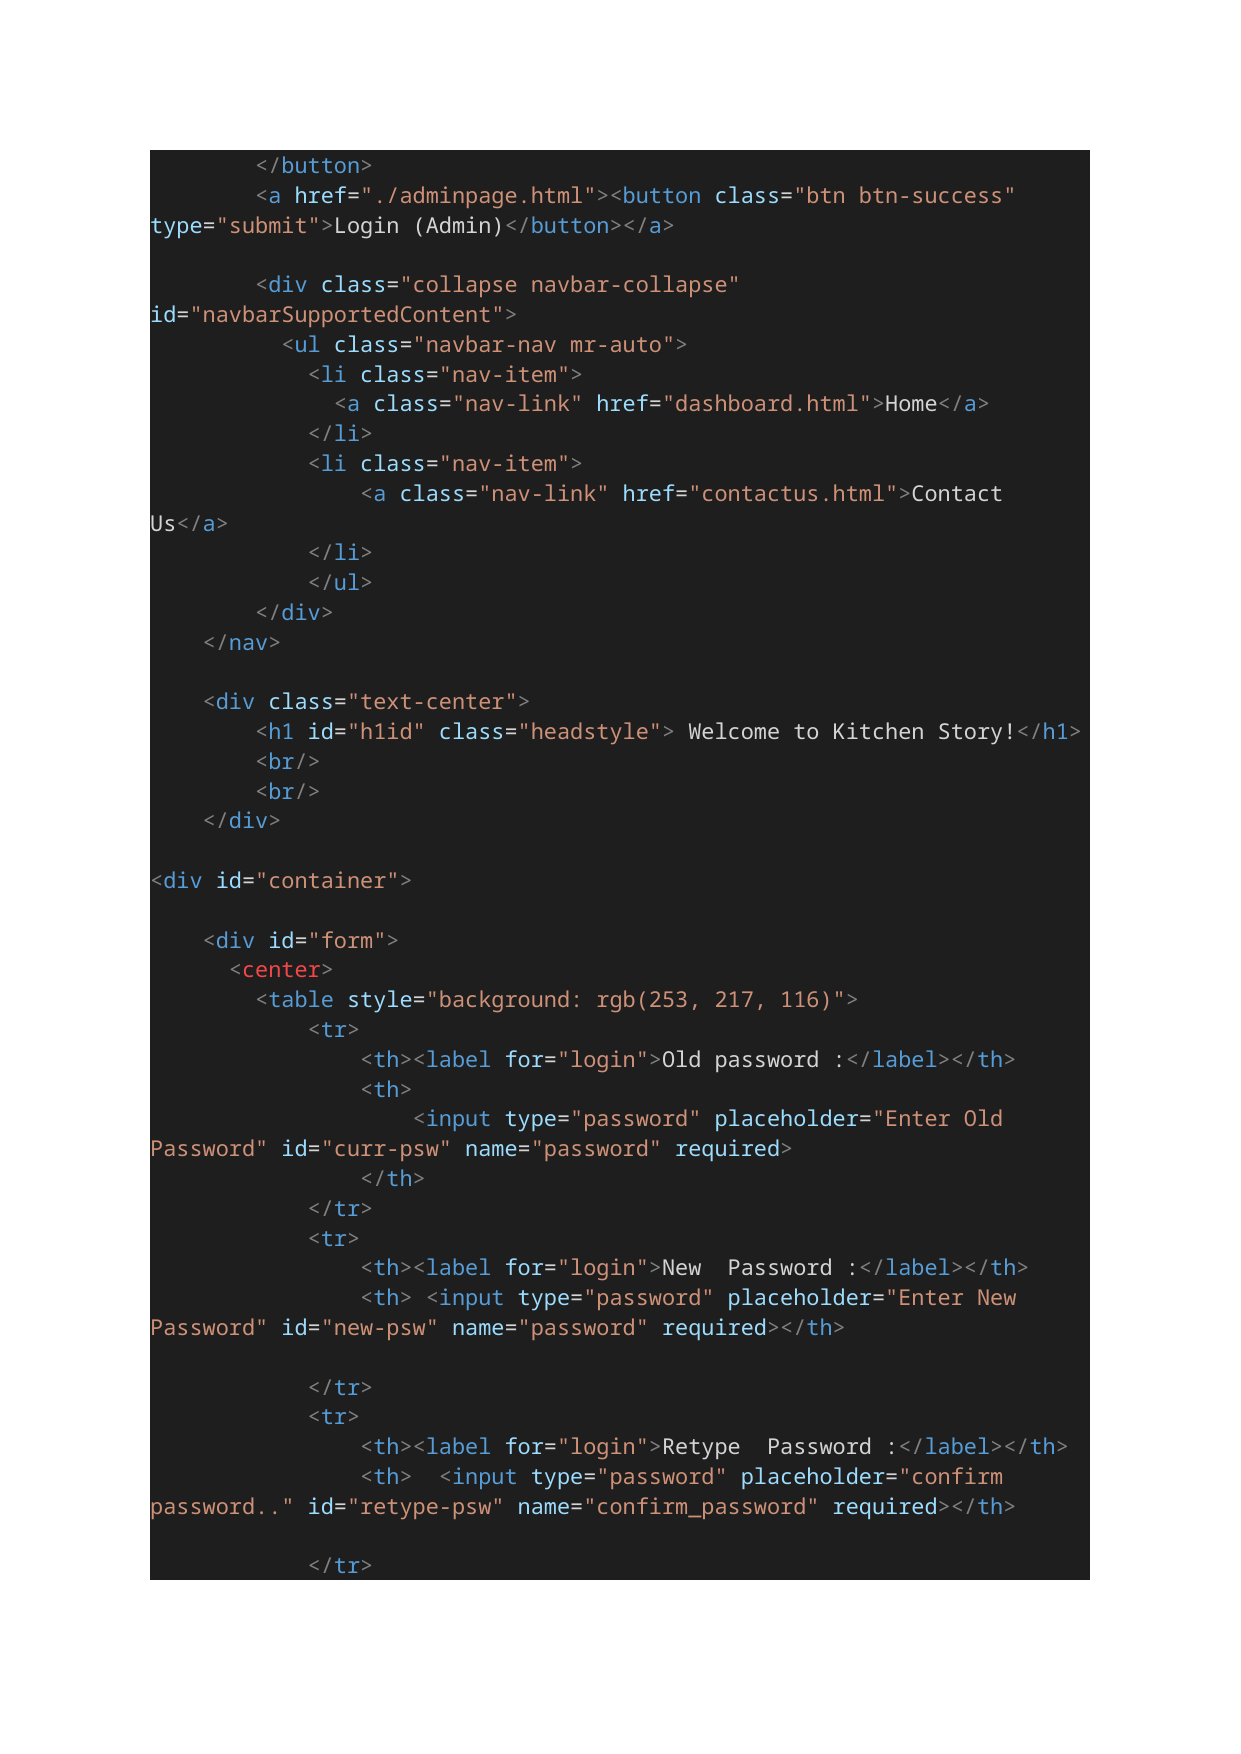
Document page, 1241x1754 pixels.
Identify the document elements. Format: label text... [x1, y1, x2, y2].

text <h1 id="h1id" class="headstyle"> Welcome to Kitchen Story!</h1> [150, 716, 1090, 746]
text <a class="nav-link" href="dashboard.html">Home</a> [150, 388, 1090, 418]
text <th><label for="login">Old password :</label></th> [150, 1044, 1090, 1073]
text <li class="nav-item"> [150, 358, 1090, 388]
text <tr> [150, 1014, 1090, 1044]
text <br/> [150, 746, 1090, 776]
text </nav> [150, 627, 1090, 656]
text </li> [150, 418, 1090, 448]
text </tr> [150, 1193, 1090, 1222]
text <input type="password" placeholder="Enter Old Password" id="curr-psw" name="password" required> [150, 1103, 1090, 1163]
text </ul> [150, 567, 1090, 597]
text </tr> [150, 1371, 1090, 1401]
text <th> [150, 1073, 1090, 1103]
text </div> [150, 805, 1090, 835]
text <a href="./adminpage.html"><button class="btn btn-success" type="submit">Login (Admin)</button></a> [150, 180, 1090, 239]
text <div id="container"> [150, 865, 1090, 895]
text </div> [150, 597, 1090, 627]
text </tr> [150, 1550, 1090, 1580]
text <br/> [150, 776, 1090, 805]
text <a class="nav-link" href="contactus.html">Contact Us</a> [150, 478, 1090, 537]
text </th> [150, 1163, 1090, 1193]
text <div id="form"> [150, 924, 1090, 954]
text <th><label for="login">Retype Password :</label></th> [150, 1431, 1090, 1461]
text </li> [150, 537, 1090, 567]
text <ul class="navbar-nav mr-auto"> [150, 329, 1090, 358]
text <table style="background: rgb(253, 217, 116)"> [150, 984, 1090, 1014]
text <th> <input type="password" placeholder="confirm password.." id="retype-psw" name="confirm_password" required></th> [150, 1461, 1090, 1520]
text <div class="text-center"> [150, 686, 1090, 716]
text <th> <input type="password" placeholder="Enter New Password" id="new-psw" name="password" required></th> [150, 1282, 1090, 1342]
text <tr> [150, 1401, 1090, 1431]
text <tr> [150, 1222, 1090, 1252]
text <center> [150, 954, 1090, 984]
text <div class="collapse navbar-collapse" id="navbarSupportedContent"> [150, 269, 1090, 329]
text <li class="nav-item"> [150, 448, 1090, 478]
text <th><label for="login">New Password :</label></th> [150, 1252, 1090, 1282]
text </button> [150, 150, 1090, 180]
